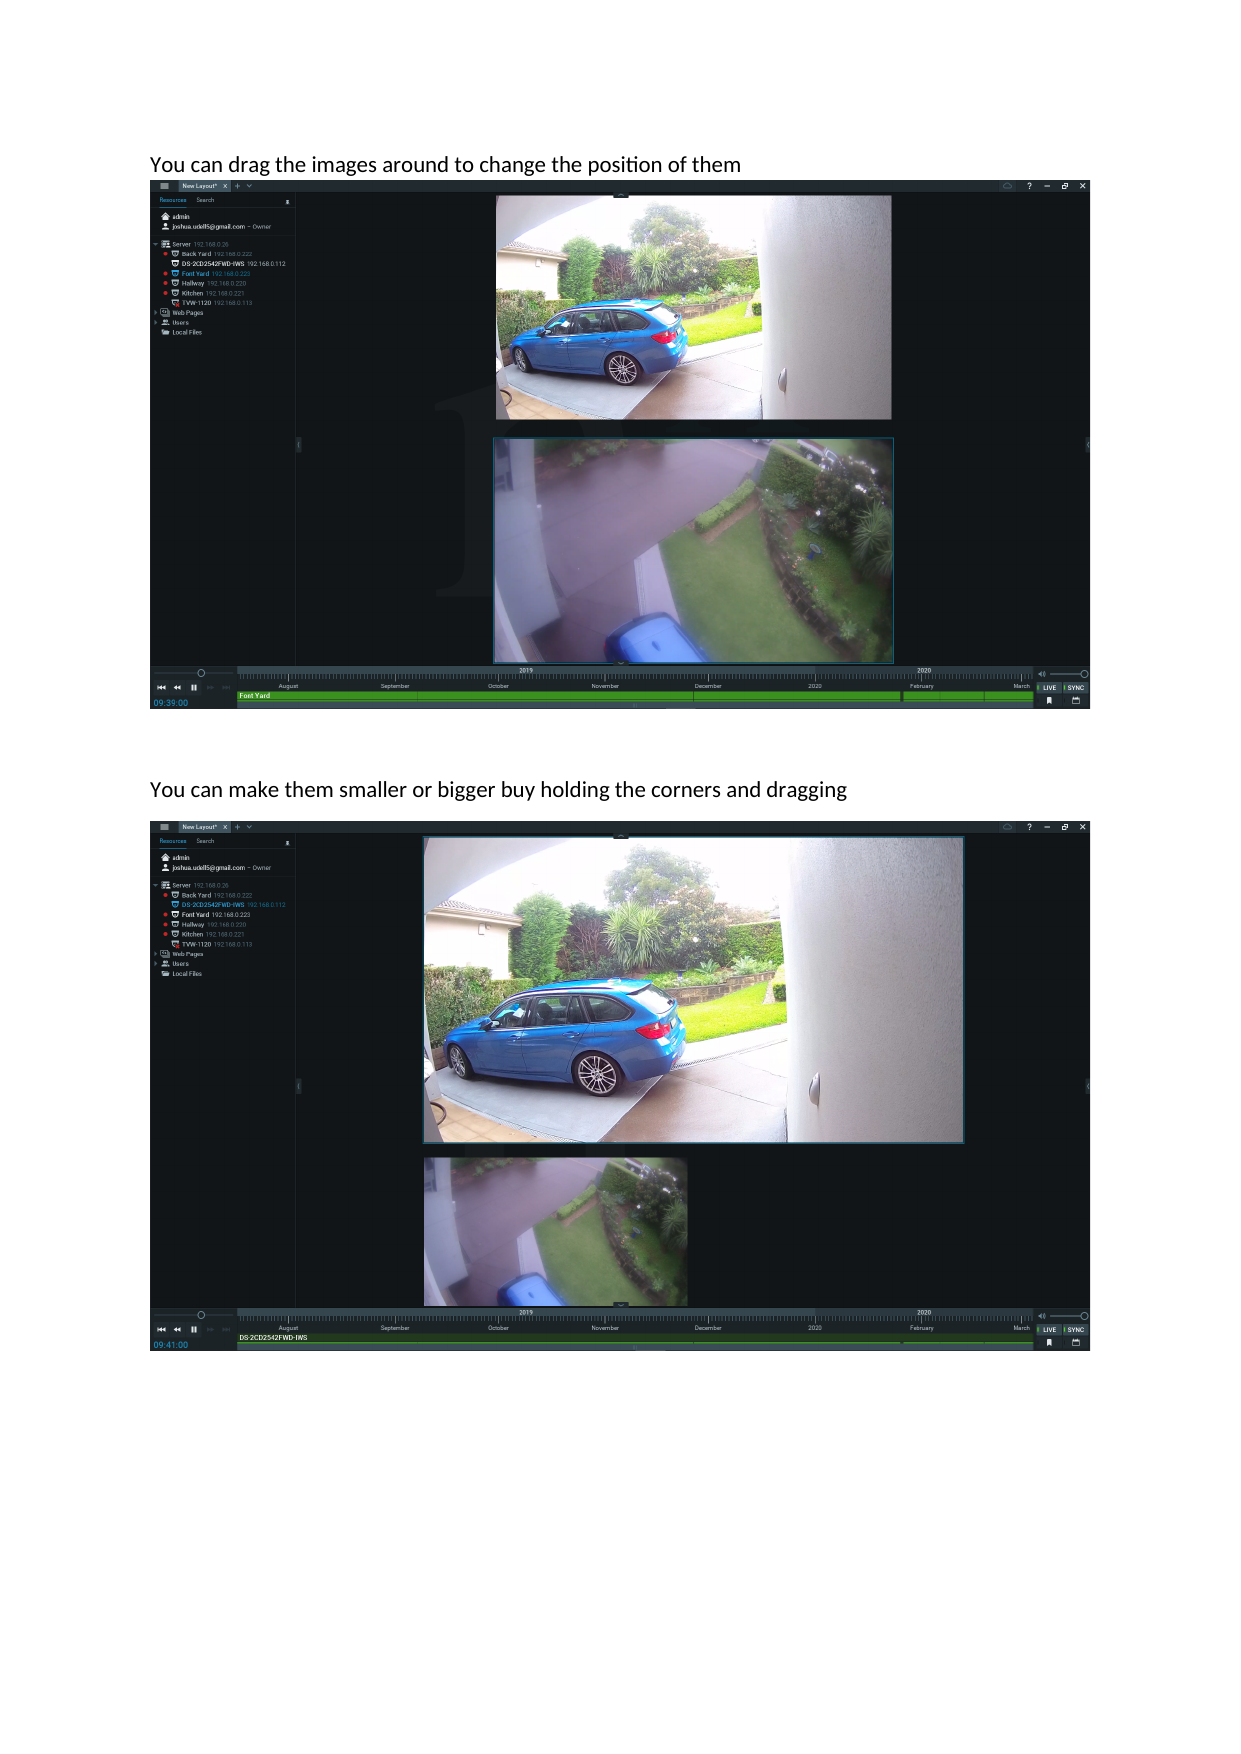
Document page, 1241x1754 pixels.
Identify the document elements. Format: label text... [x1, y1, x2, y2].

picture [150, 821, 1091, 1351]
text You can drag the images around to change the position of them [150, 150, 1090, 180]
picture [150, 180, 1091, 709]
text You can make them smaller or bigger buy holding the corners and dragging [150, 775, 1090, 803]
